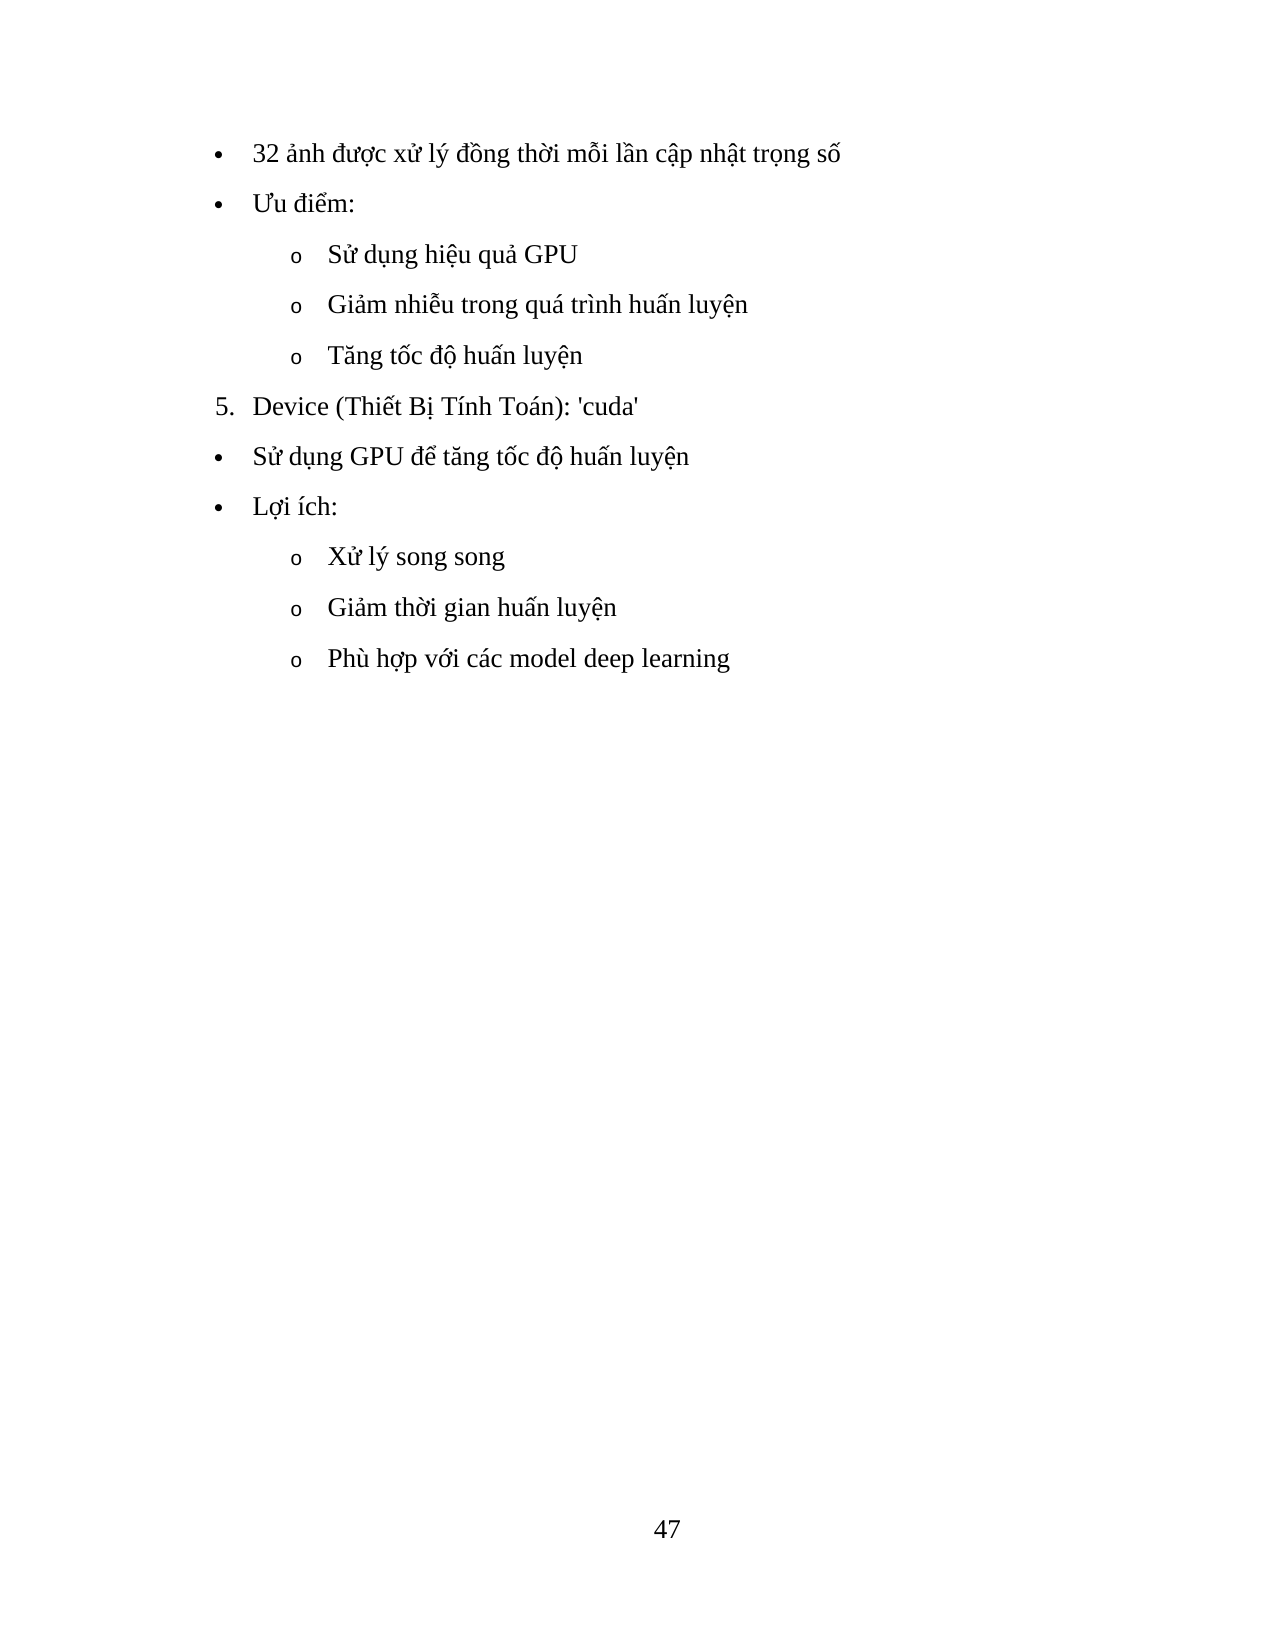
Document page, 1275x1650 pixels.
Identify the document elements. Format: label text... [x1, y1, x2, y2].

list Sử dụng hiệu quả GPU [290, 238, 1157, 269]
list Device (Thiết Bị Tính Toán): 'cuda' [215, 390, 1157, 421]
list Phù hợp với các model deep learning [290, 642, 1157, 673]
list Tăng tốc độ huấn luyện [290, 339, 1157, 371]
list Sử dụng GPU để tăng tốc độ huấn luyện [215, 440, 1157, 471]
list Ưu điểm: [215, 187, 1157, 219]
list 32 ảnh được xử lý đồng thời mỗi lần cập nhật trọng số [215, 137, 1157, 168]
list Giảm nhiễu trong quá trình huấn luyện [290, 288, 1157, 320]
list Xử lý song song [290, 541, 1157, 572]
list Giảm thời gian huấn luyện [290, 591, 1157, 623]
list Lợi ích: [215, 490, 1157, 521]
